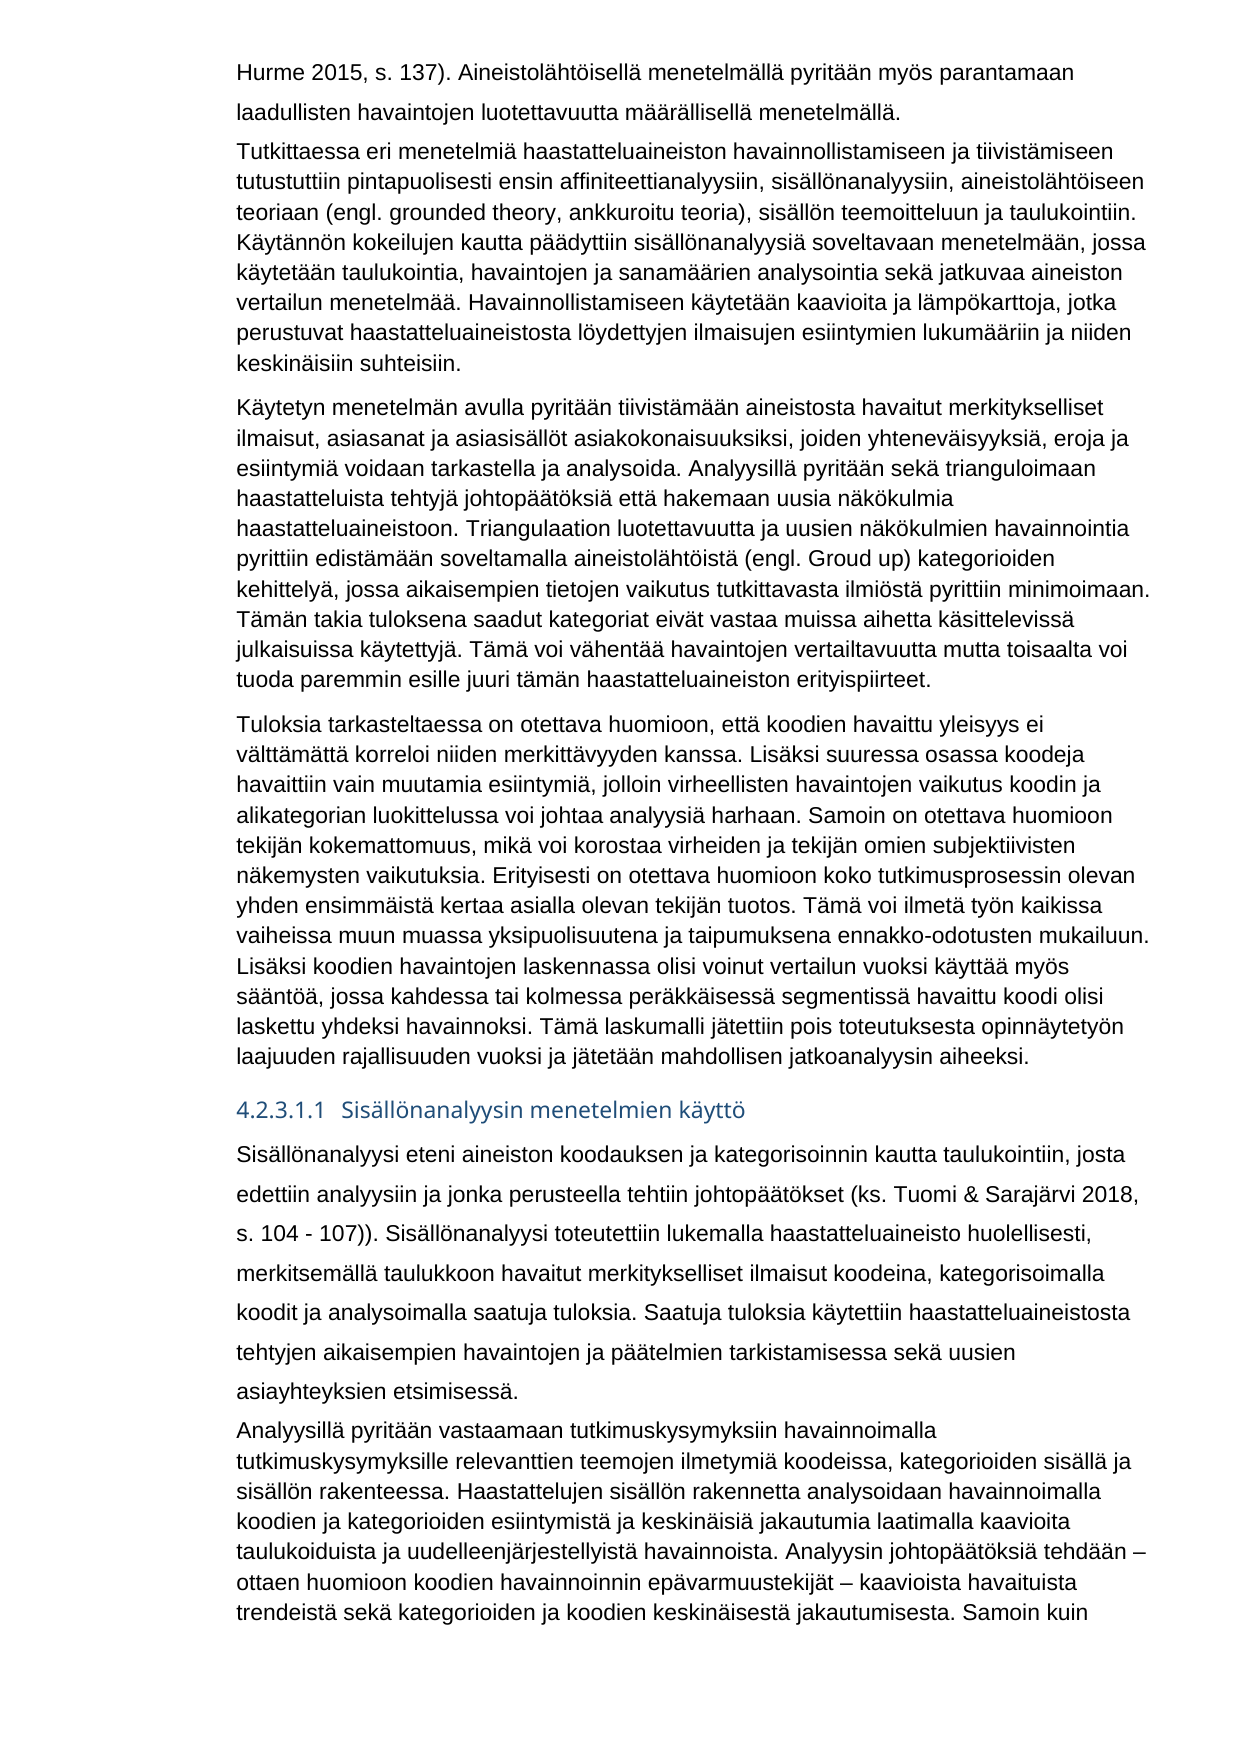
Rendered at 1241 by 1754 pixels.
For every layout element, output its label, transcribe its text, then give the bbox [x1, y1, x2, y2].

text Tuloksia tarkasteltaessa on otettava huomioon, että koodien havaittu yleisyys ei välttämättä korreloi niiden merkittävyyden kanssa. Lisäksi suuressa osassa koodeja havaittiin vain muutamia esiintymiä, jolloin virheellisten havaintojen vaikutus koodin ja alikategorian luokittelussa voi johtaa analyysiä harhaan. Samoin on otettava huomioon tekijän kokemattomuus, mikä voi korostaa virheiden ja tekijän omien subjektiivisten näkemysten vaikutuksia. Erityisesti on otettava huomioon koko tutkimusprosessin olevan yhden ensimmäistä kertaa asialla olevan tekijän tuotos. Tämä voi ilmetä työn kaikissa vaiheissa muun muassa yksipuolisuutena ja taipumuksena ennakko-odotusten mukailuun. Lisäksi koodien havaintojen laskennassa olisi voinut vertailun vuoksi käyttää myös sääntöä, jossa kahdessa tai kolmessa peräkkäisessä segmentissä havaittu koodi olisi laskettu yhdeksi havainnoksi. Tämä laskumalli jätettiin pois toteutuksesta opinnäytetyön laajuuden rajallisuuden vuoksi ja jätetään mahdollisen jatkoanalyysin aiheeksi. [236, 711, 1152, 1069]
text Tutkittaessa eri menetelmiä haastatteluaineiston havainnollistamiseen ja tiivistämiseen tutustuttiin pintapuolisesti ensin affiniteettianalyysiin, sisällönanalyysiin, aineistolähtöiseen teoriaan (engl. grounded theory, ankkuroitu teoria), sisällön teemoitteluun ja taulukointiin. Käytännön kokeilujen kautta päädyttiin sisällönanalyysiä soveltavaan menetelmään, jossa käytetään taulukointia, havaintojen ja sanamäärien analysointia sekä jatkuvaa aineiston vertailun menetelmää. Havainnollistamiseen käytetään kaavioita ja lämpökarttoja, jotka perustuvat haastatteluaineistosta löydettyjen ilmaisujen esiintymien lukumääriin ja niiden keskinäisiin suhteisiin. [236, 138, 1152, 376]
subtitle Sisällönanalyysin menetelmien käyttö [236, 1094, 1152, 1126]
text Käytetyn menetelmän avulla pyritään tiivistämään aineistosta havaitut merkitykselliset ilmaisut, asiasanat ja asiasisällöt asiakokonaisuuksiksi, joiden yhteneväisyyksiä, eroja ja esiintymiä voidaan tarkastella ja analysoida. Analyysillä pyritään sekä trianguloimaan haastatteluista tehtyjä johtopäätöksiä että hakemaan uusia näkökulmia haastatteluaineistoon. Triangulaation luotettavuutta ja uusien näkökulmien havainnointia pyrittiin edistämään soveltamalla aineistolähtöistä (engl. Groud up) kategorioiden kehittelyä, jossa aikaisempien tietojen vaikutus tutkittavasta ilmiöstä pyrittiin minimoimaan. Tämän takia tuloksena saadut kategoriat eivät vastaa muissa aihetta käsittelevissä julkaisuissa käytettyjä. Tämä voi vähentää havaintojen vertailtavuutta mutta toisaalta voi tuoda paremmin esille juuri tämän haastatteluaineiston erityispiirteet. [236, 394, 1152, 692]
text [236, 1417, 1152, 1625]
